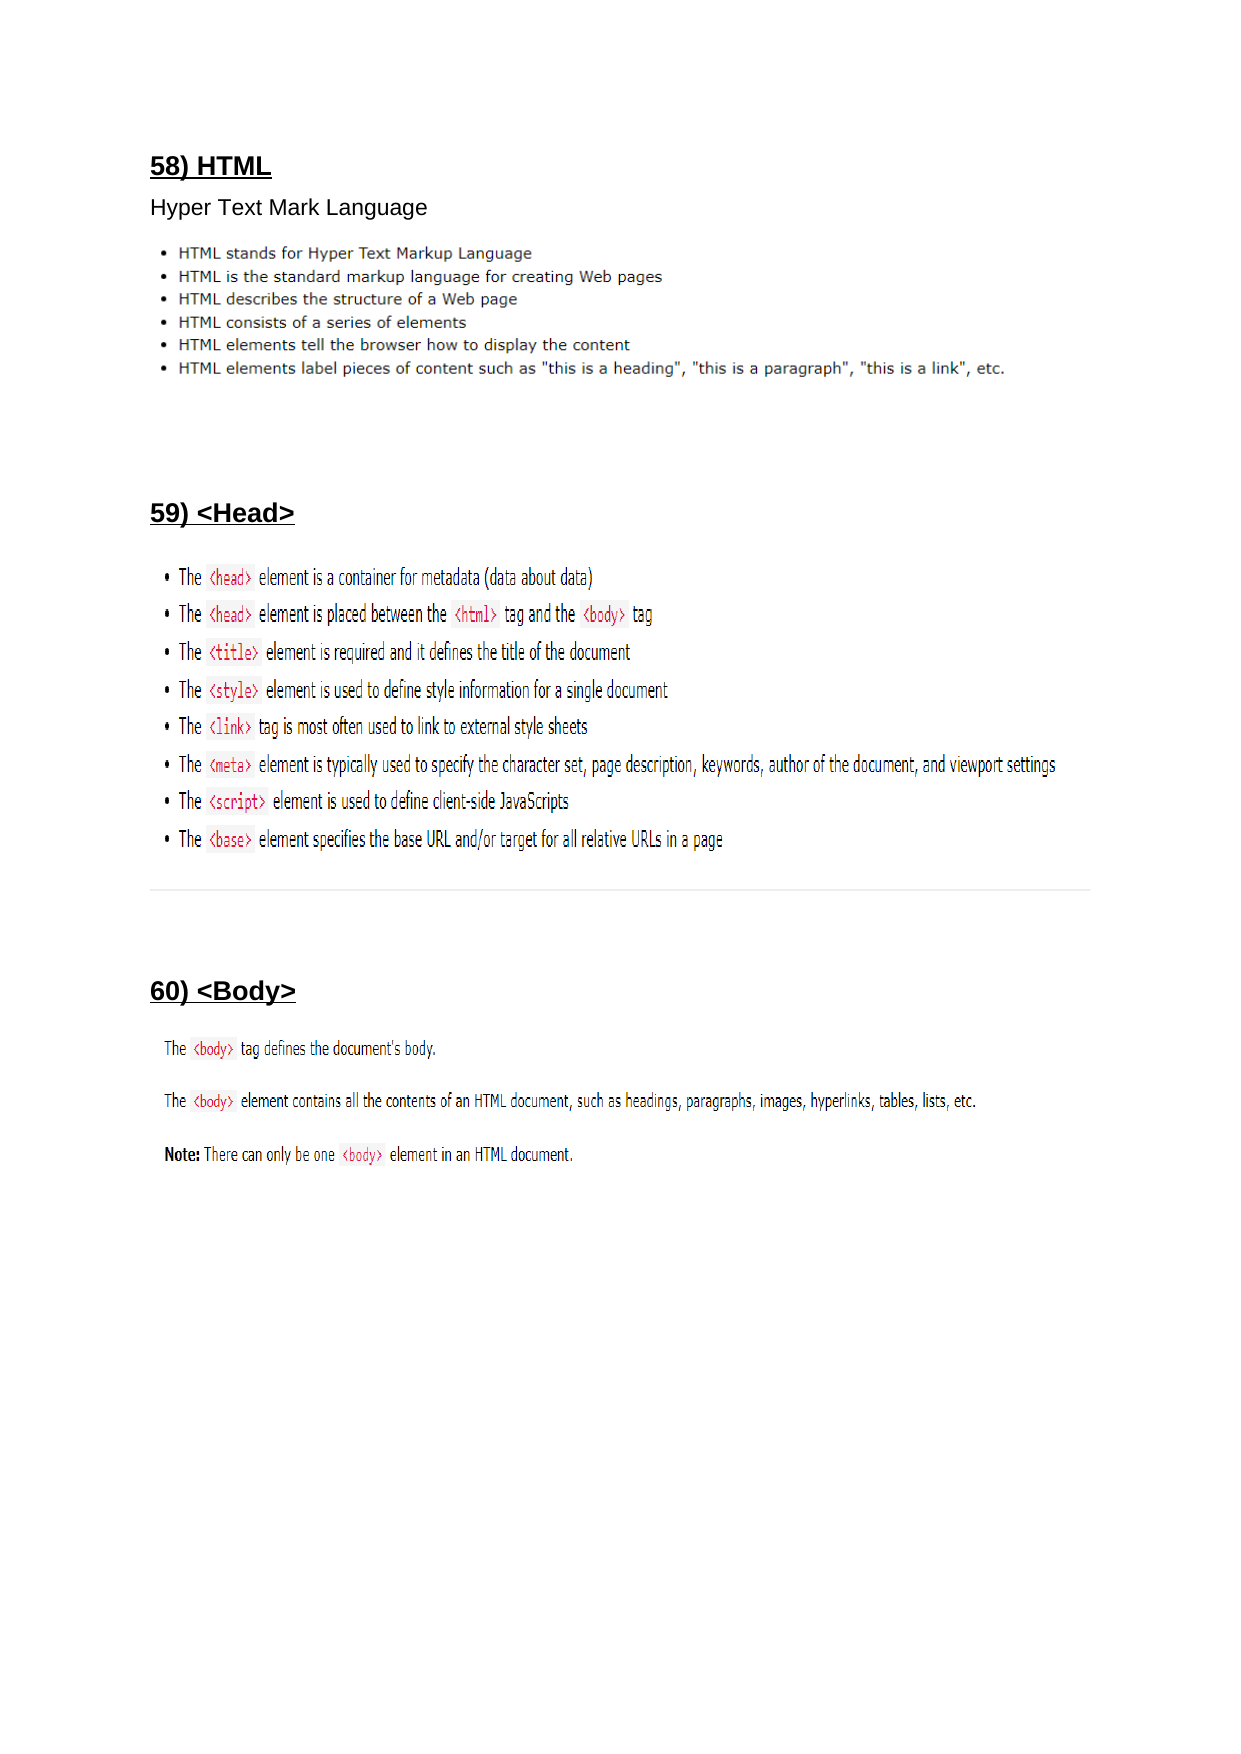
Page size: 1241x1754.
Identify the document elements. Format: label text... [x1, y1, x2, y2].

picture [150, 540, 1091, 899]
picture [150, 223, 1091, 391]
subtitle 60) <Body> [150, 974, 1090, 1006]
subtitle 59) <Head> [150, 497, 1090, 528]
picture [150, 1018, 1091, 1195]
subtitle 58) HTML [150, 150, 1090, 181]
text Hyper Text Mark Language [150, 194, 1090, 220]
